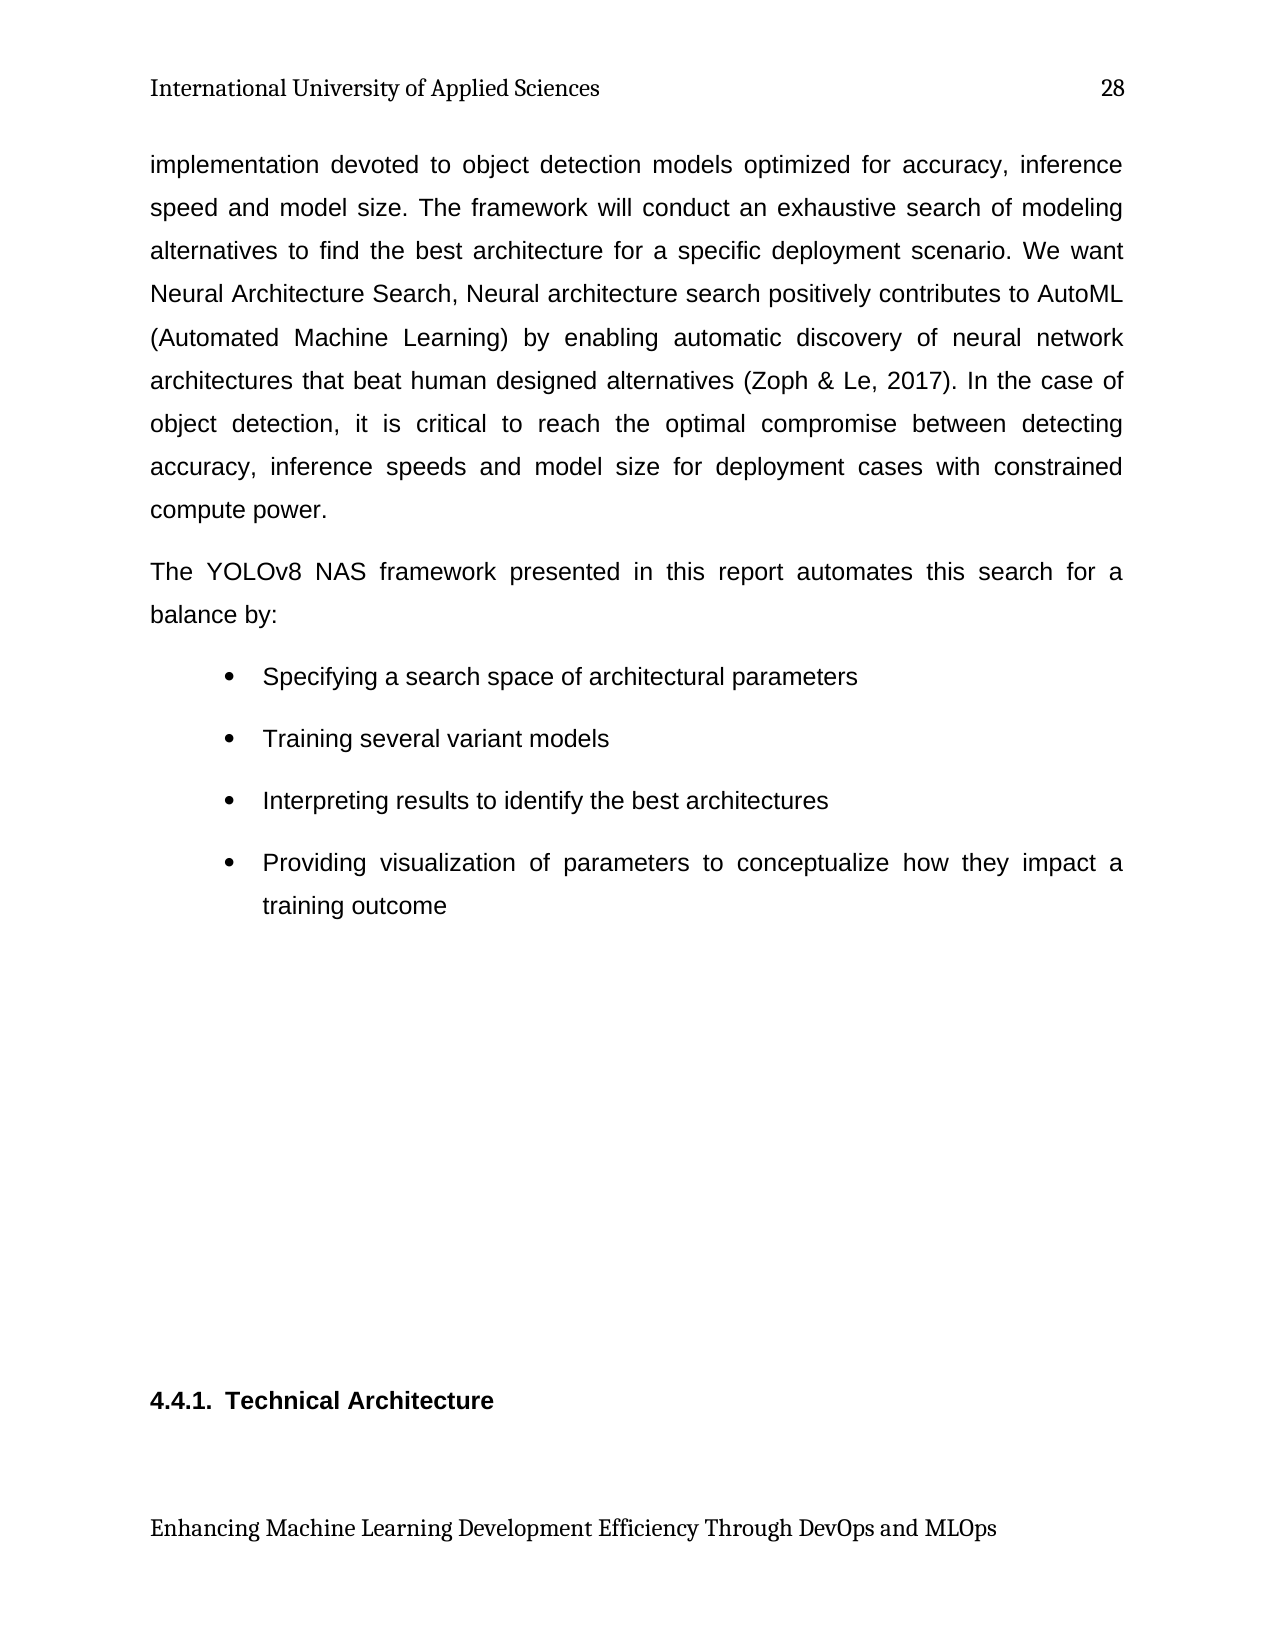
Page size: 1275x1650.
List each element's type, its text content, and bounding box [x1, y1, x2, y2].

text The YOLOv8 NAS framework presented in this report automates this search for a balance by: [150, 557, 1125, 629]
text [150, 150, 1125, 524]
list Interpreting results to identify the best architectures [225, 786, 1125, 815]
text 4.4.1. Technical Architecture [150, 1386, 1125, 1415]
list Specifying a search space of architectural parameters [225, 662, 1125, 691]
list Providing visualization of parameters to conceptualize how they impact a training outcome [225, 848, 1125, 920]
list Training several variant models [225, 724, 1125, 753]
